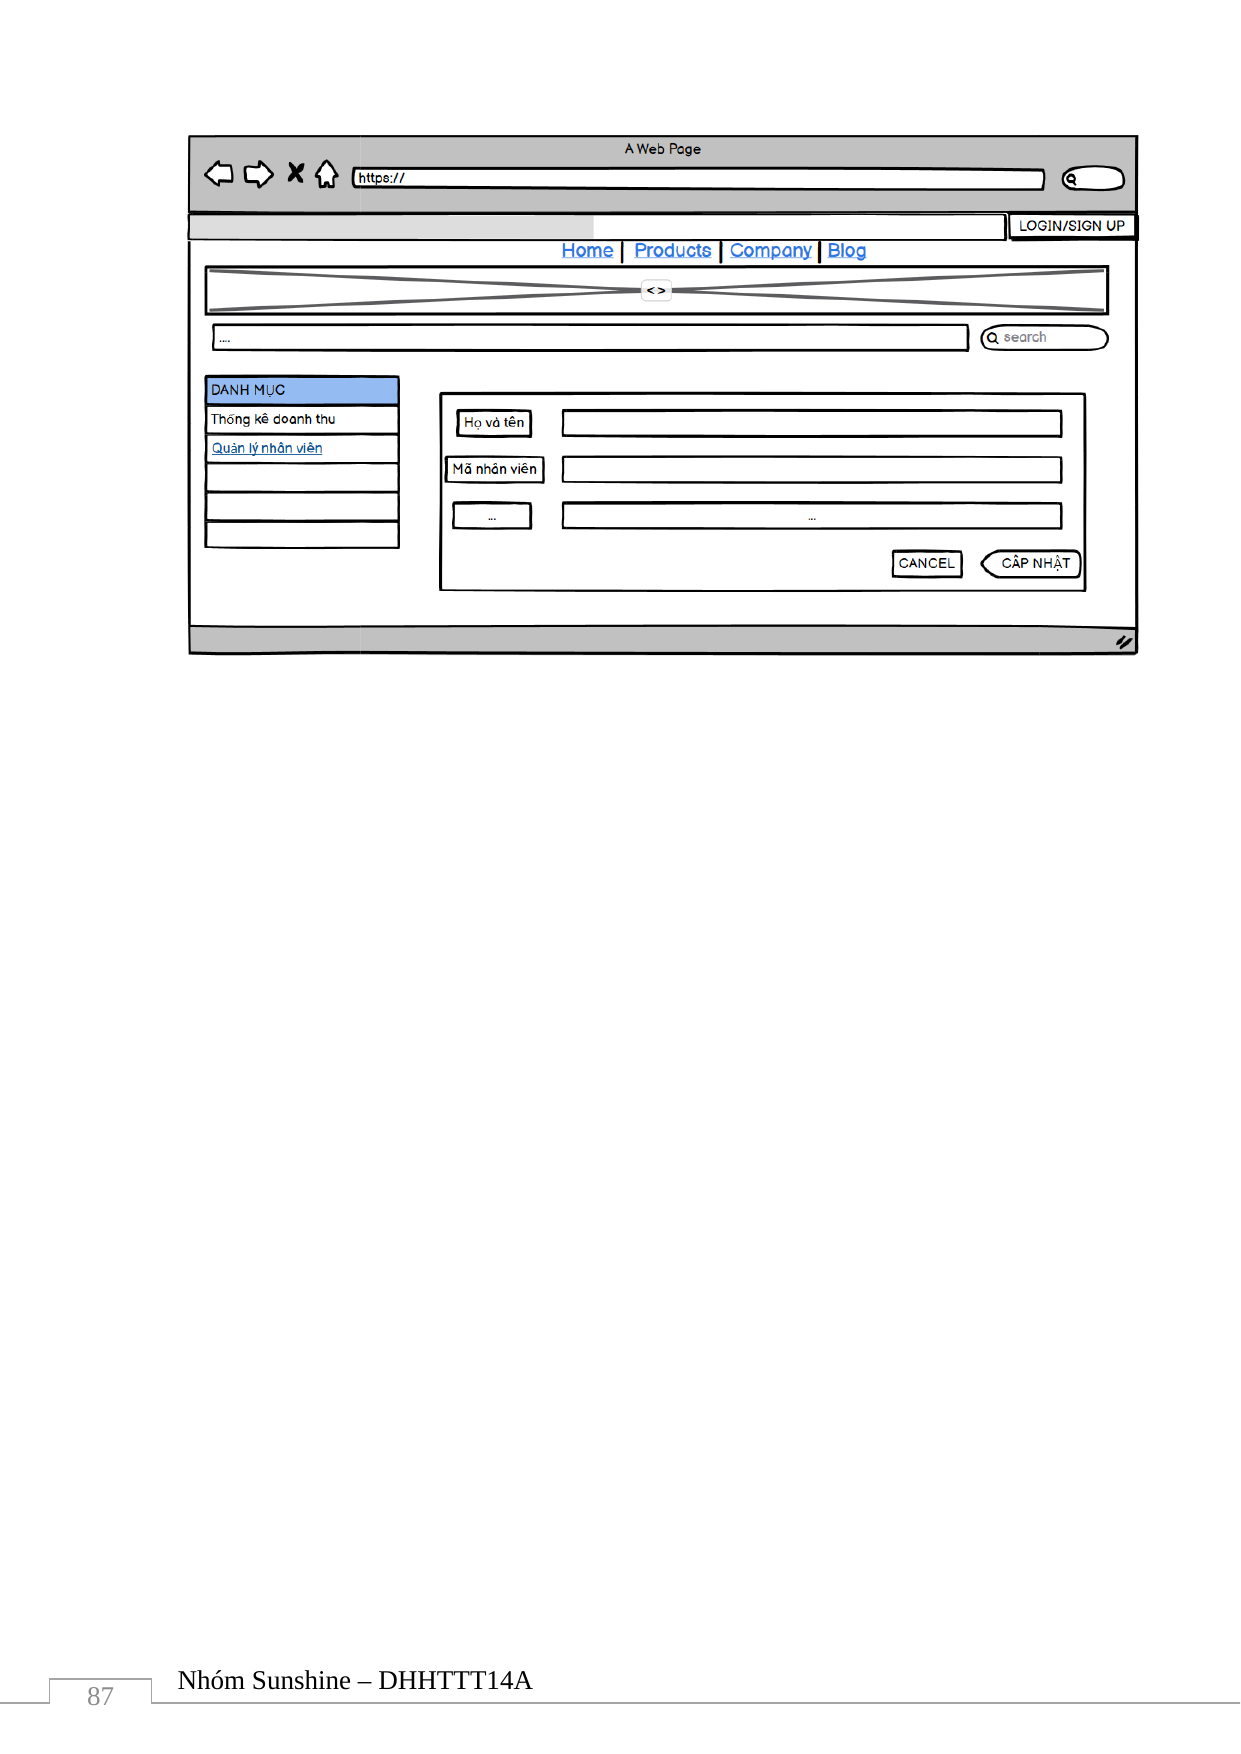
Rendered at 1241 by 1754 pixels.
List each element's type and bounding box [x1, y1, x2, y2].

picture [177, 118, 1153, 663]
